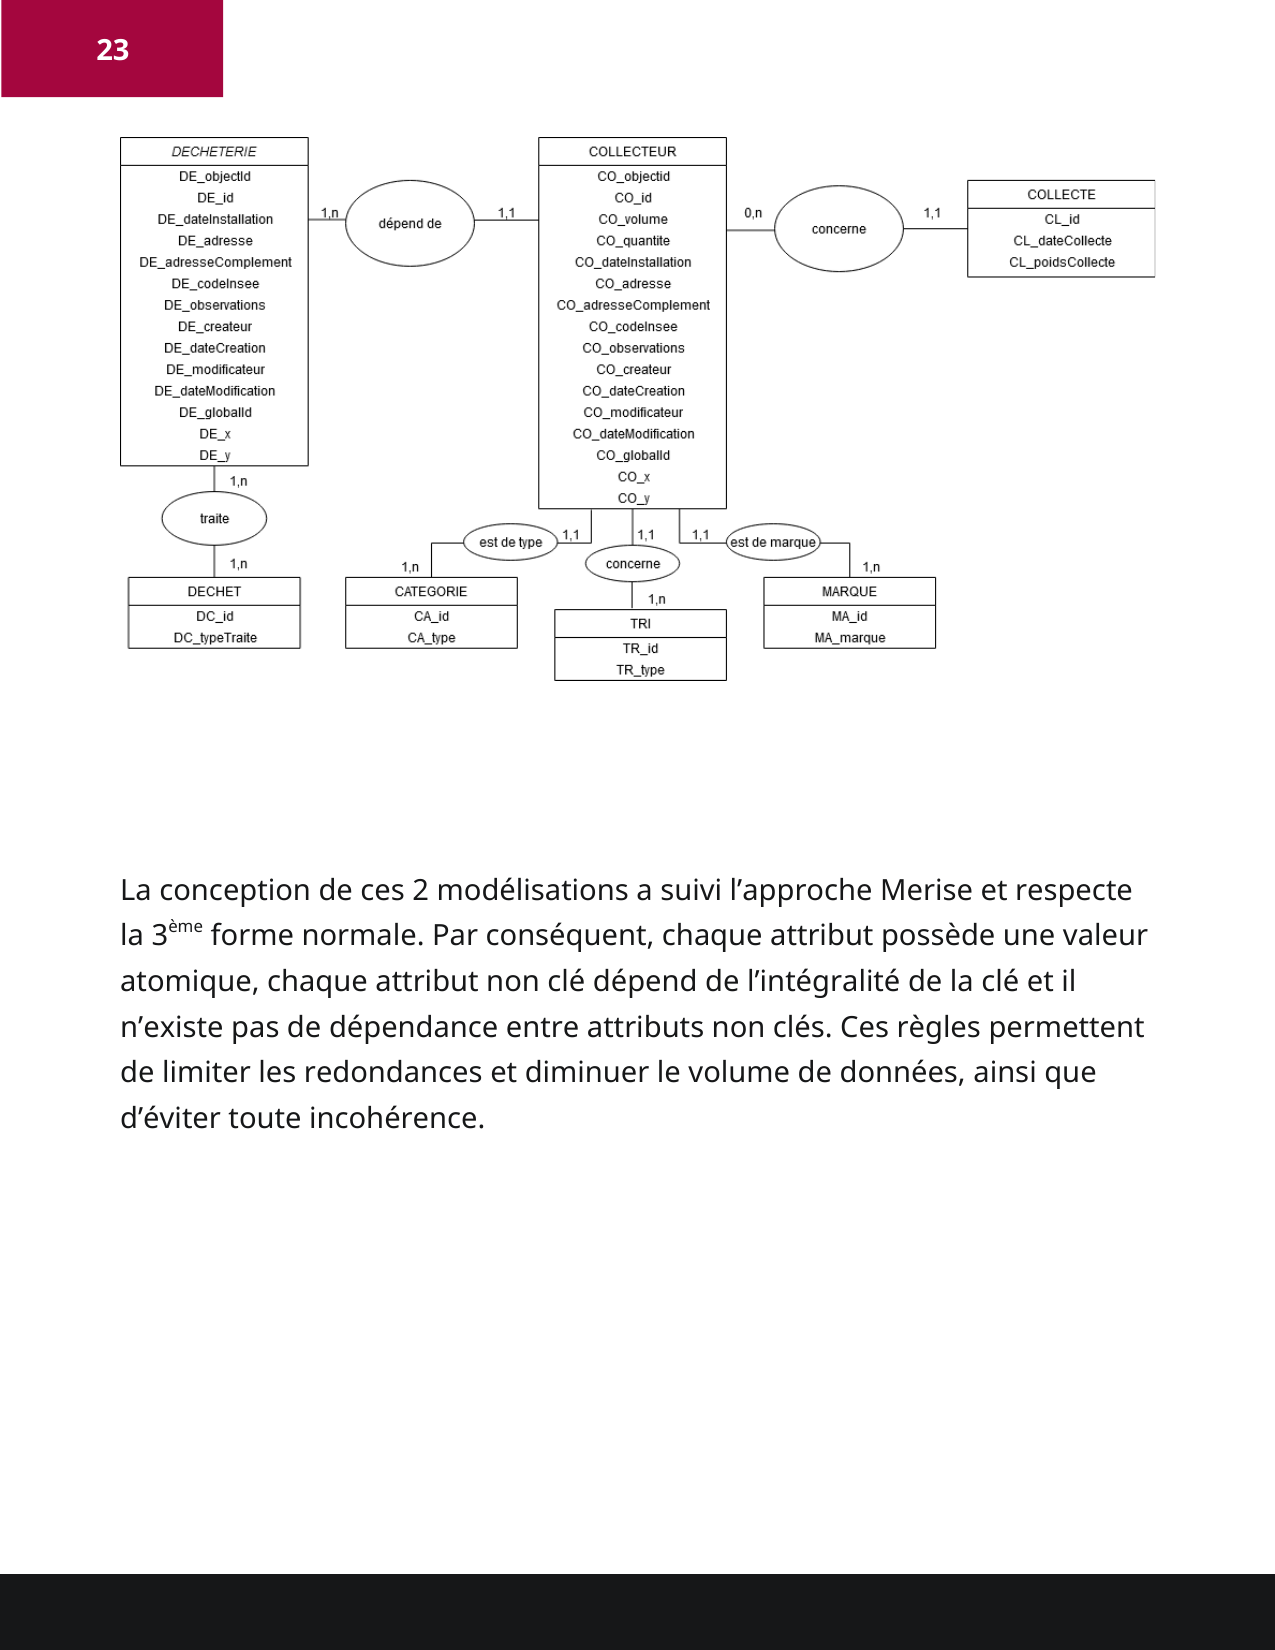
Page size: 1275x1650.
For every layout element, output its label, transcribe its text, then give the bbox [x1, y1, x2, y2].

text La conception de ces 2 modélisations a suivi l’approche Merise et respecte la 3ème forme normale. Par conséquent, chaque attribut possède une valeur atomique, chaque attribut non clé dépend de l’intégralité de la clé et il n’existe pas de dépendance entre attributs non clés. Ces règles permettent de limiter les redondances et diminuer le volume de données, ainsi que d’éviter toute incohérence. [120, 869, 1155, 1137]
picture [120, 137, 1155, 681]
